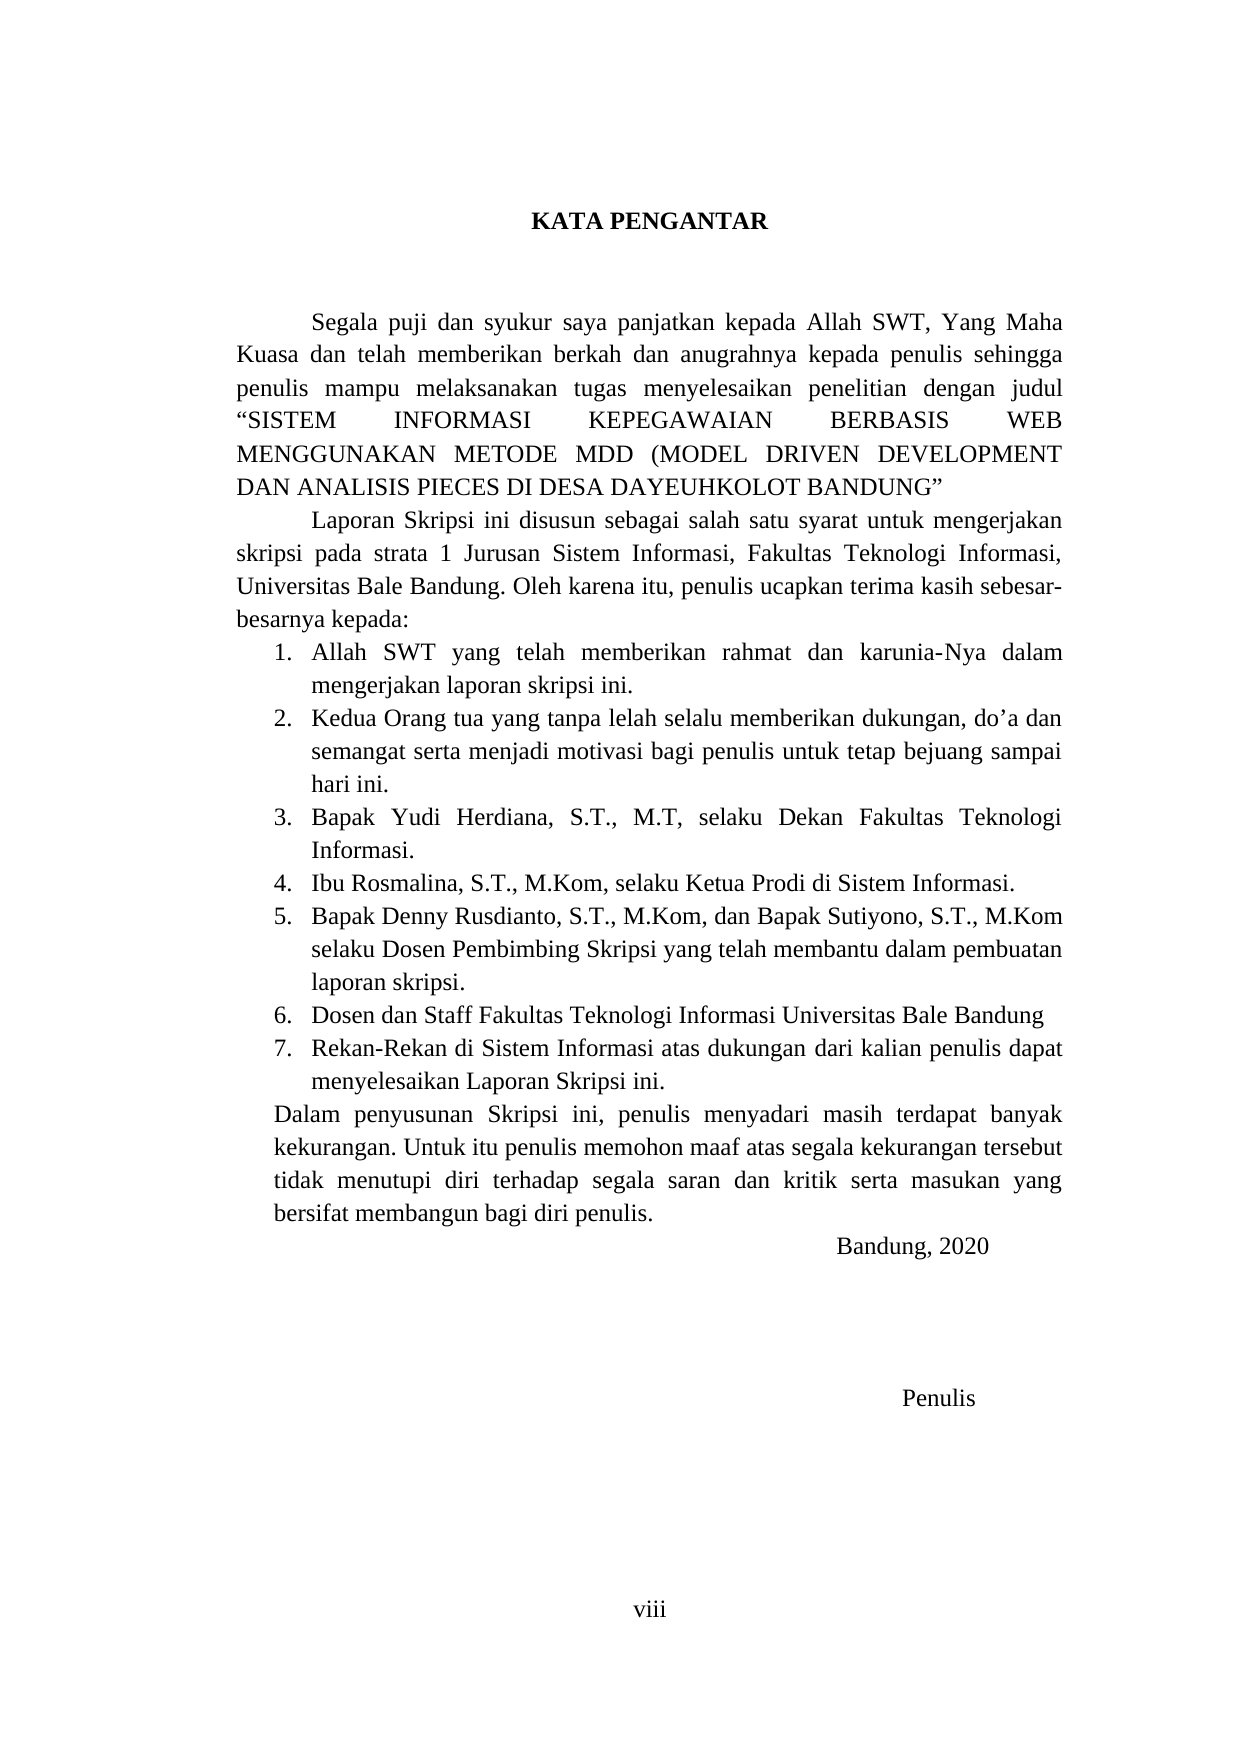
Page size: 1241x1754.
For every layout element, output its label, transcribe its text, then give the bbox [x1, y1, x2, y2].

list Rekan-Rekan di Sistem Informasi atas dukungan dari kalian penulis dapat menyelesaikan Laporan Skripsi ini. [274, 1033, 1063, 1095]
text Penulis [724, 1383, 1063, 1412]
text Laporan Skripsi ini disusun sebagai salah satu syarat untuk mengerjakan skripsi pada strata 1 Jurusan Sistem Informasi, Fakultas Teknologi Informasi, Universitas Bale Bandung. Oleh karena itu, penulis ucapkan terima kasih sebesar-besarnya kepada: [236, 505, 1063, 632]
list Ibu Rosmalina, S.T., M.Kom, selaku Ketua Prodi di Sistem Informasi. [274, 868, 1063, 897]
subtitle KATA PENGANTAR [236, 206, 1063, 235]
list Bapak Denny Rusdianto, S.T., M.Kom, dan Bapak Sutiyono, S.T., M.Kom selaku Dosen Pembimbing Skripsi yang telah membantu dalam pembuatan laporan skripsi. [274, 901, 1063, 996]
text Bandung, 2020 [836, 1231, 1063, 1260]
list Kedua Orang tua yang tanpa lelah selalu memberikan dukungan, do’a dan semangat serta menjadi motivasi bagi penulis untuk tetap bejuang sampai hari ini. [274, 703, 1063, 798]
text Segala puji dan syukur saya panjatkan kepada Allah SWT, Yang Maha Kuasa dan telah memberikan berkah dan anugrahnya kepada penulis sehingga penulis mampu melaksanakan tugas menyelesaikan penelitian dengan judul “SISTEM INFORMASI KEPEGAWAIAN BERBASIS WEB MENGGUNAKAN METODE MDD (MODEL DRIVEN DEVELOPMENT DAN ANALISIS PIECES DI DESA DAYEUHKOLOT BANDUNG” [236, 307, 1063, 500]
text Dalam penyusunan Skripsi ini, penulis menyadari masih terdapat banyak kekurangan. Untuk itu penulis memohon maaf atas segala kekurangan tersebut tidak menutupi diri terhadap segala saran dan kritik serta masukan yang bersifat membangun bagi diri penulis. [274, 1099, 1063, 1227]
list Bapak Yudi Herdiana, S.T., M.T, selaku Dekan Fakultas Teknologi Informasi. [274, 802, 1063, 864]
list Allah SWT yang telah memberikan rahmat dan karunia-Nya dalam mengerjakan laporan skripsi ini. [274, 637, 1063, 698]
list Dosen dan Staff Fakultas Teknologi Informasi Universitas Bale Bandung [274, 1000, 1063, 1029]
